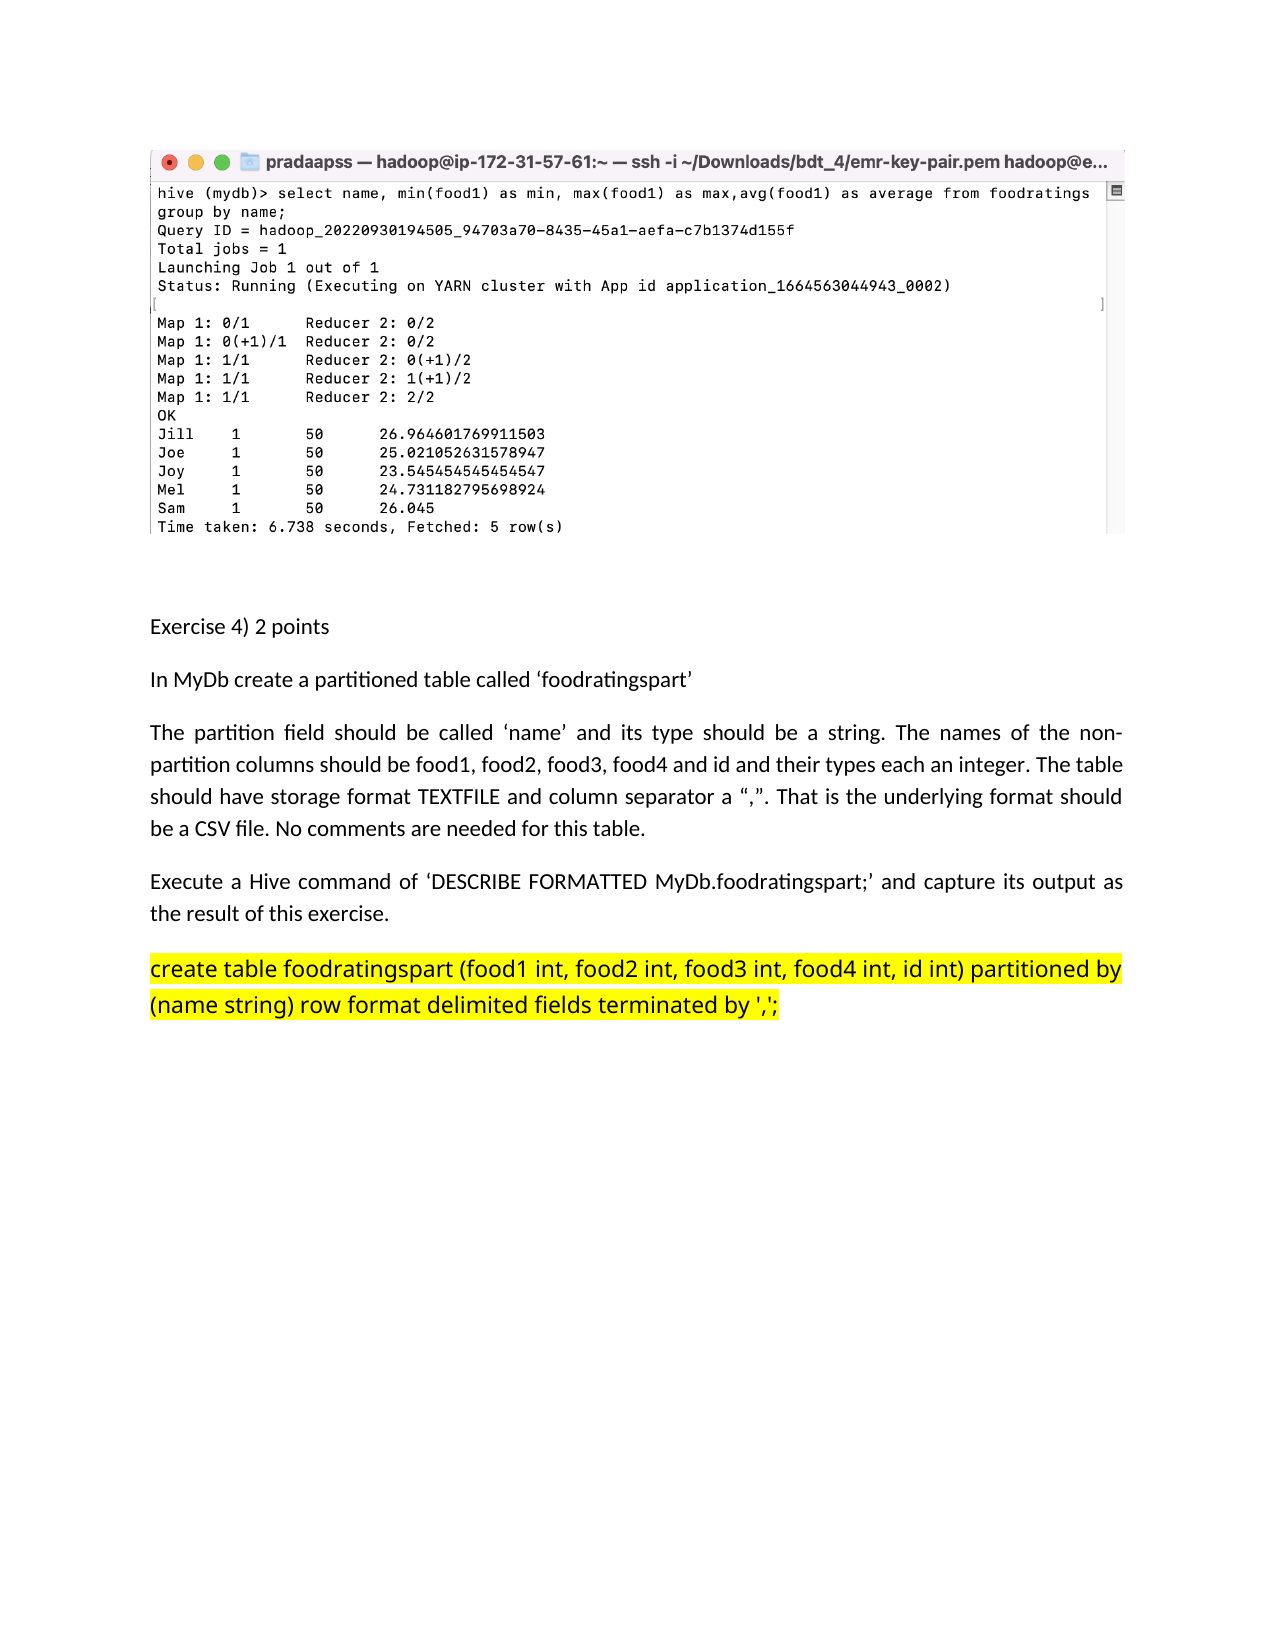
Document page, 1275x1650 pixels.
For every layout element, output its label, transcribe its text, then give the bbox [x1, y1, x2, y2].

text In MyDb create a partitioned table called ‘foodratingspart’ [150, 665, 1125, 693]
picture [150, 150, 1125, 534]
text Exercise 4) 2 points [150, 612, 1125, 640]
text Execute a Hive command of ‘DESCRIBE FORMATTED MyDb.foodratingspart;’ and capture its output as the result of this exercise. [150, 867, 1125, 928]
text The partition field should be called ‘name’ and its type should be a string. The names of the non-partition columns should be food1, food2, food3, food4 and id and their types each an integer. The table should have storage format TEXTFILE and column separator a “,”. That is the underlying format should be a CSV file. No comments are needed for this table. [150, 718, 1125, 842]
text create table foodratingspart (food1 int, food2 int, food3 int, food4 int, id int) partitioned by (name string) row format delimited fields terminated by ','; [150, 953, 1125, 1020]
